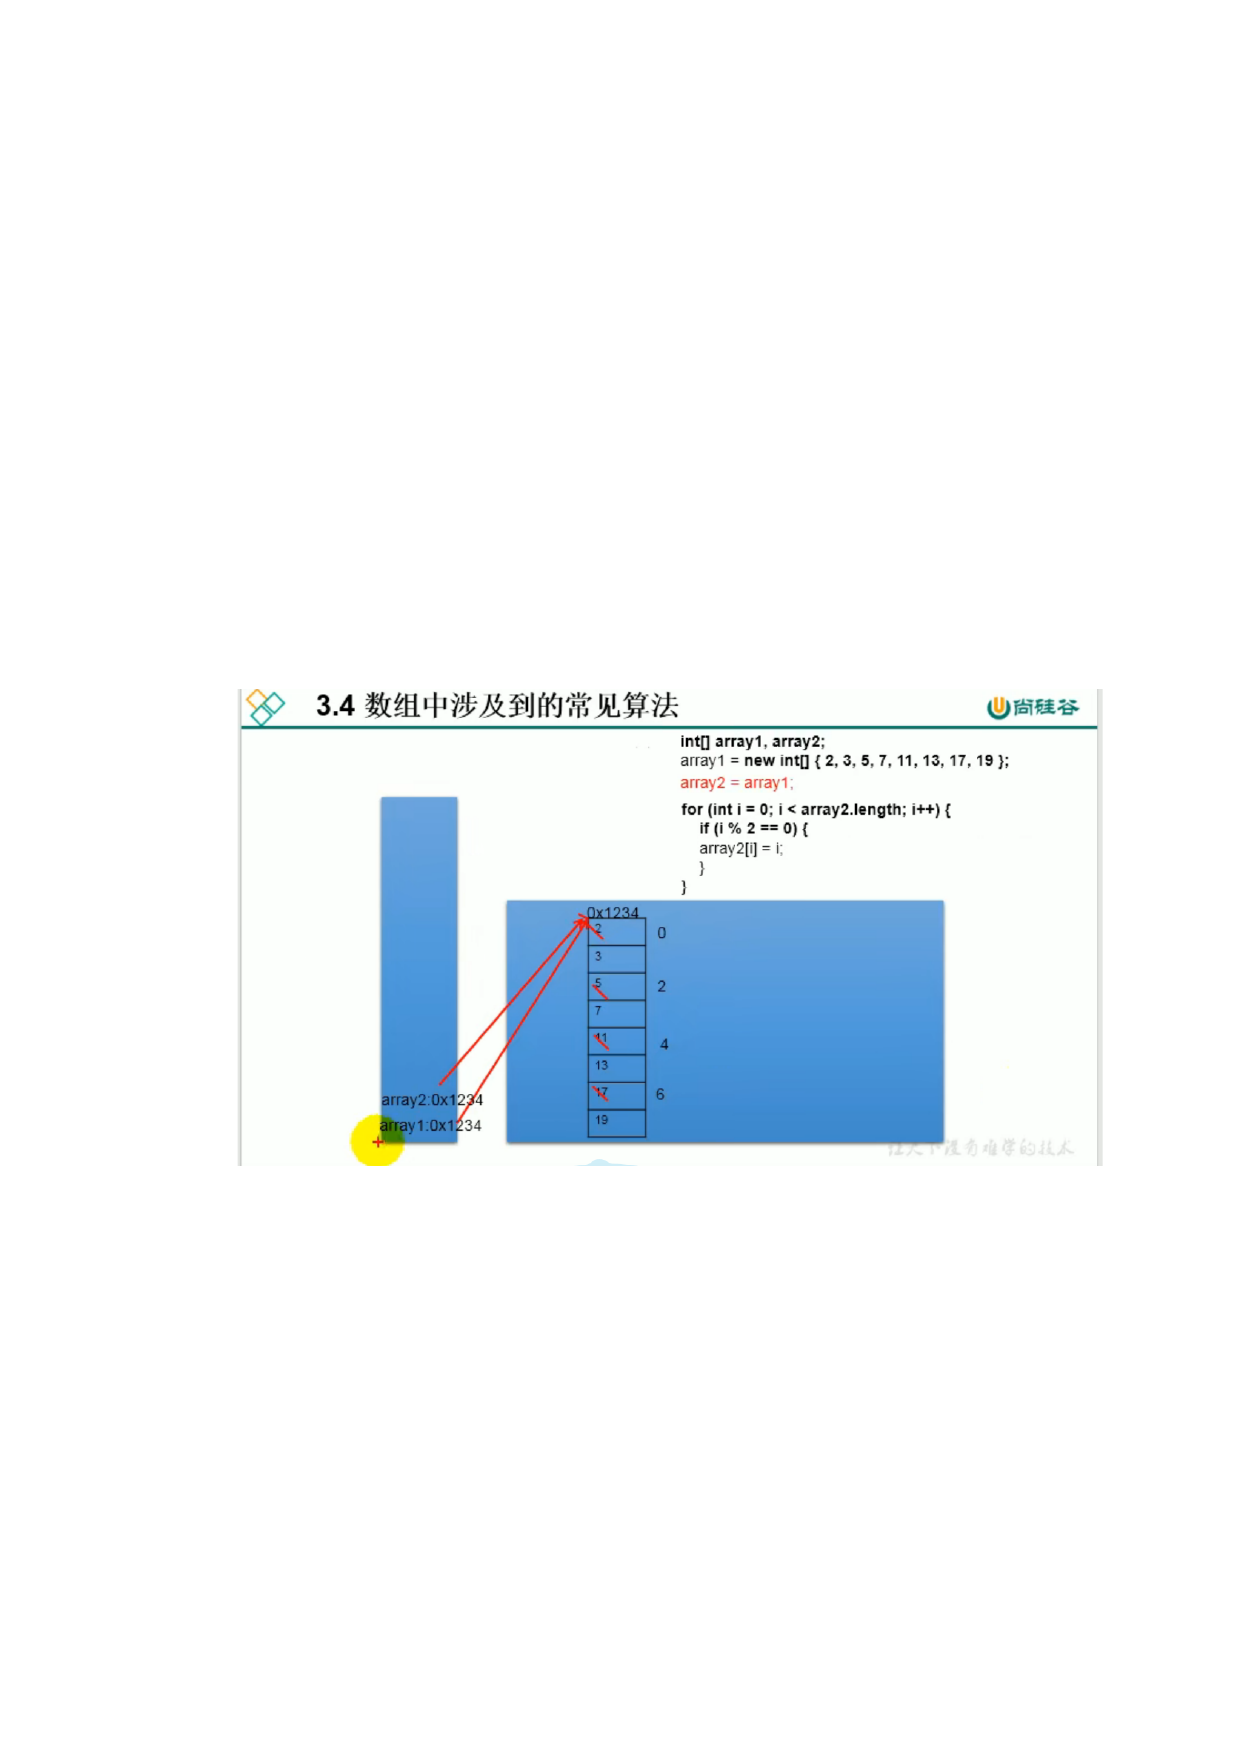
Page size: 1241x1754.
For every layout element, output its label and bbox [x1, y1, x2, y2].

picture [237, 689, 1103, 1166]
